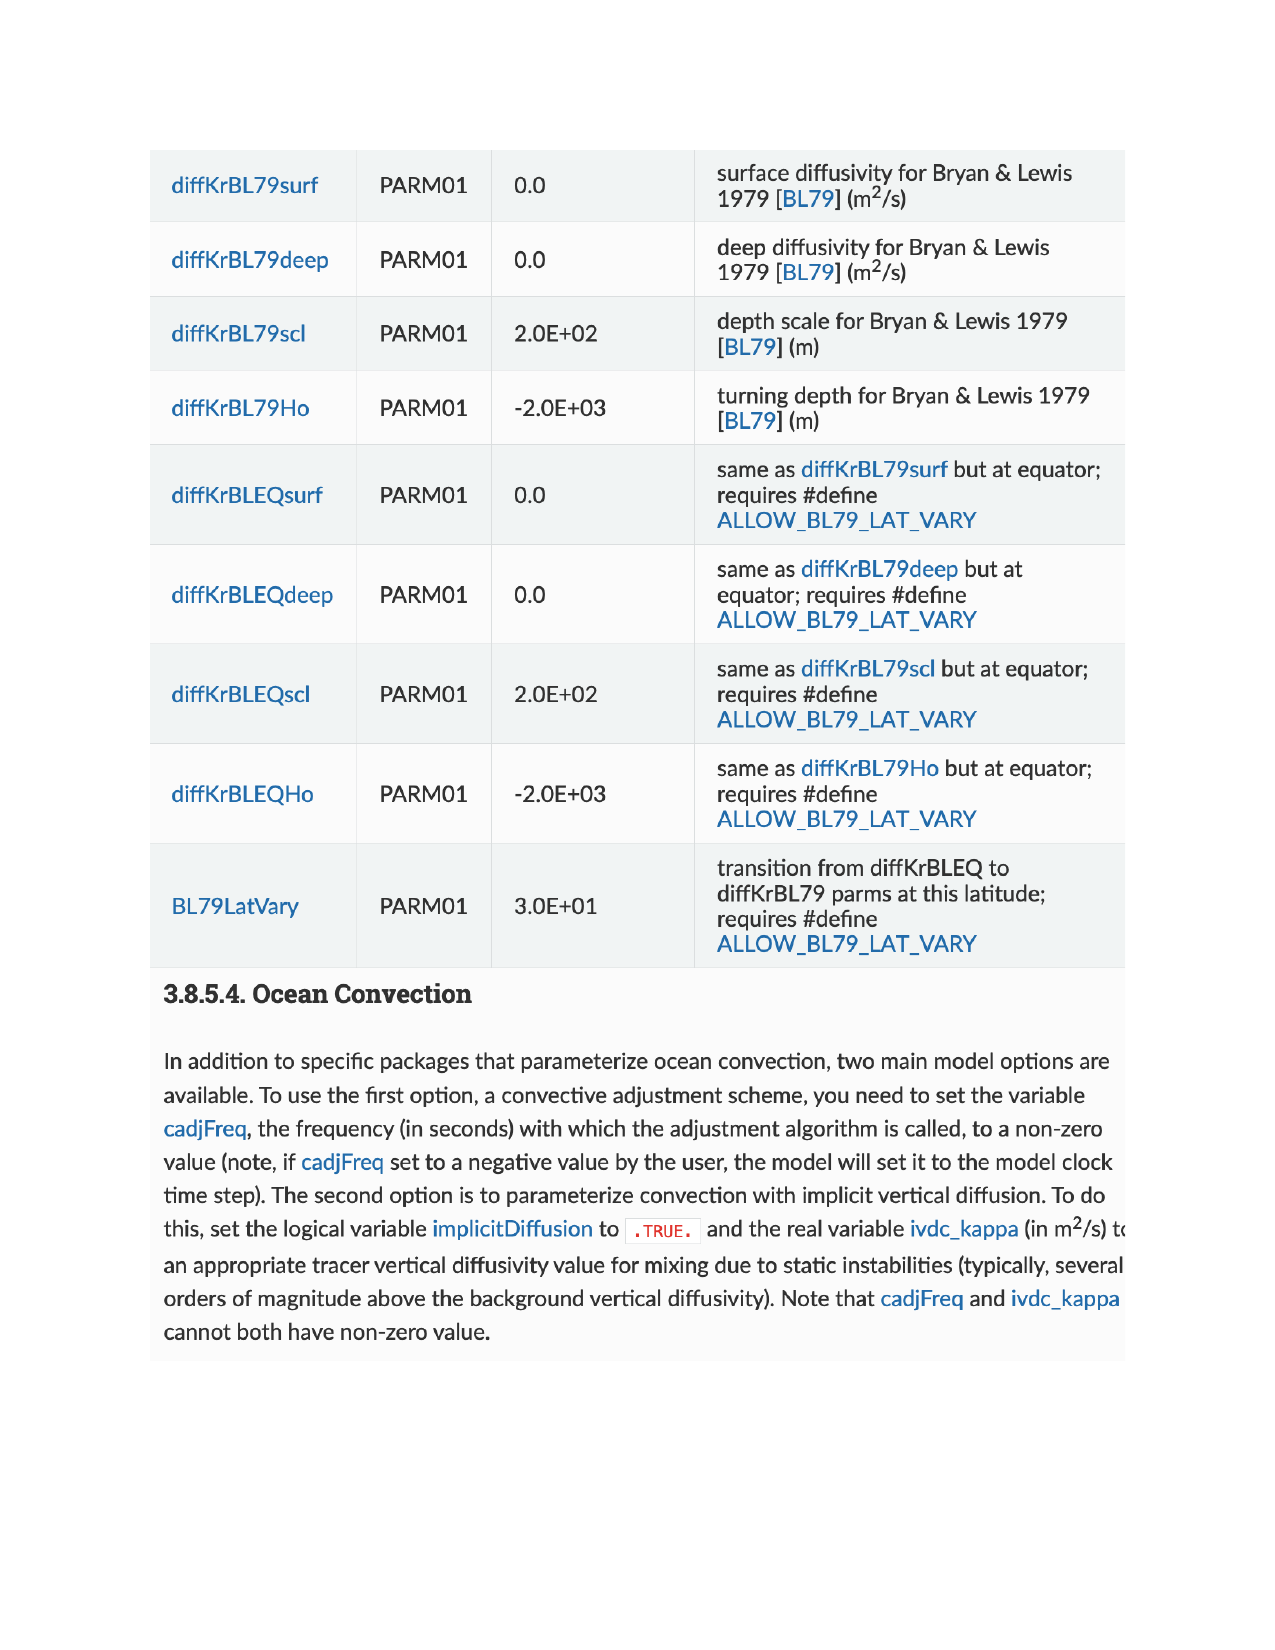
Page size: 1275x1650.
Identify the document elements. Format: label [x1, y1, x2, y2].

picture [150, 150, 1125, 1361]
